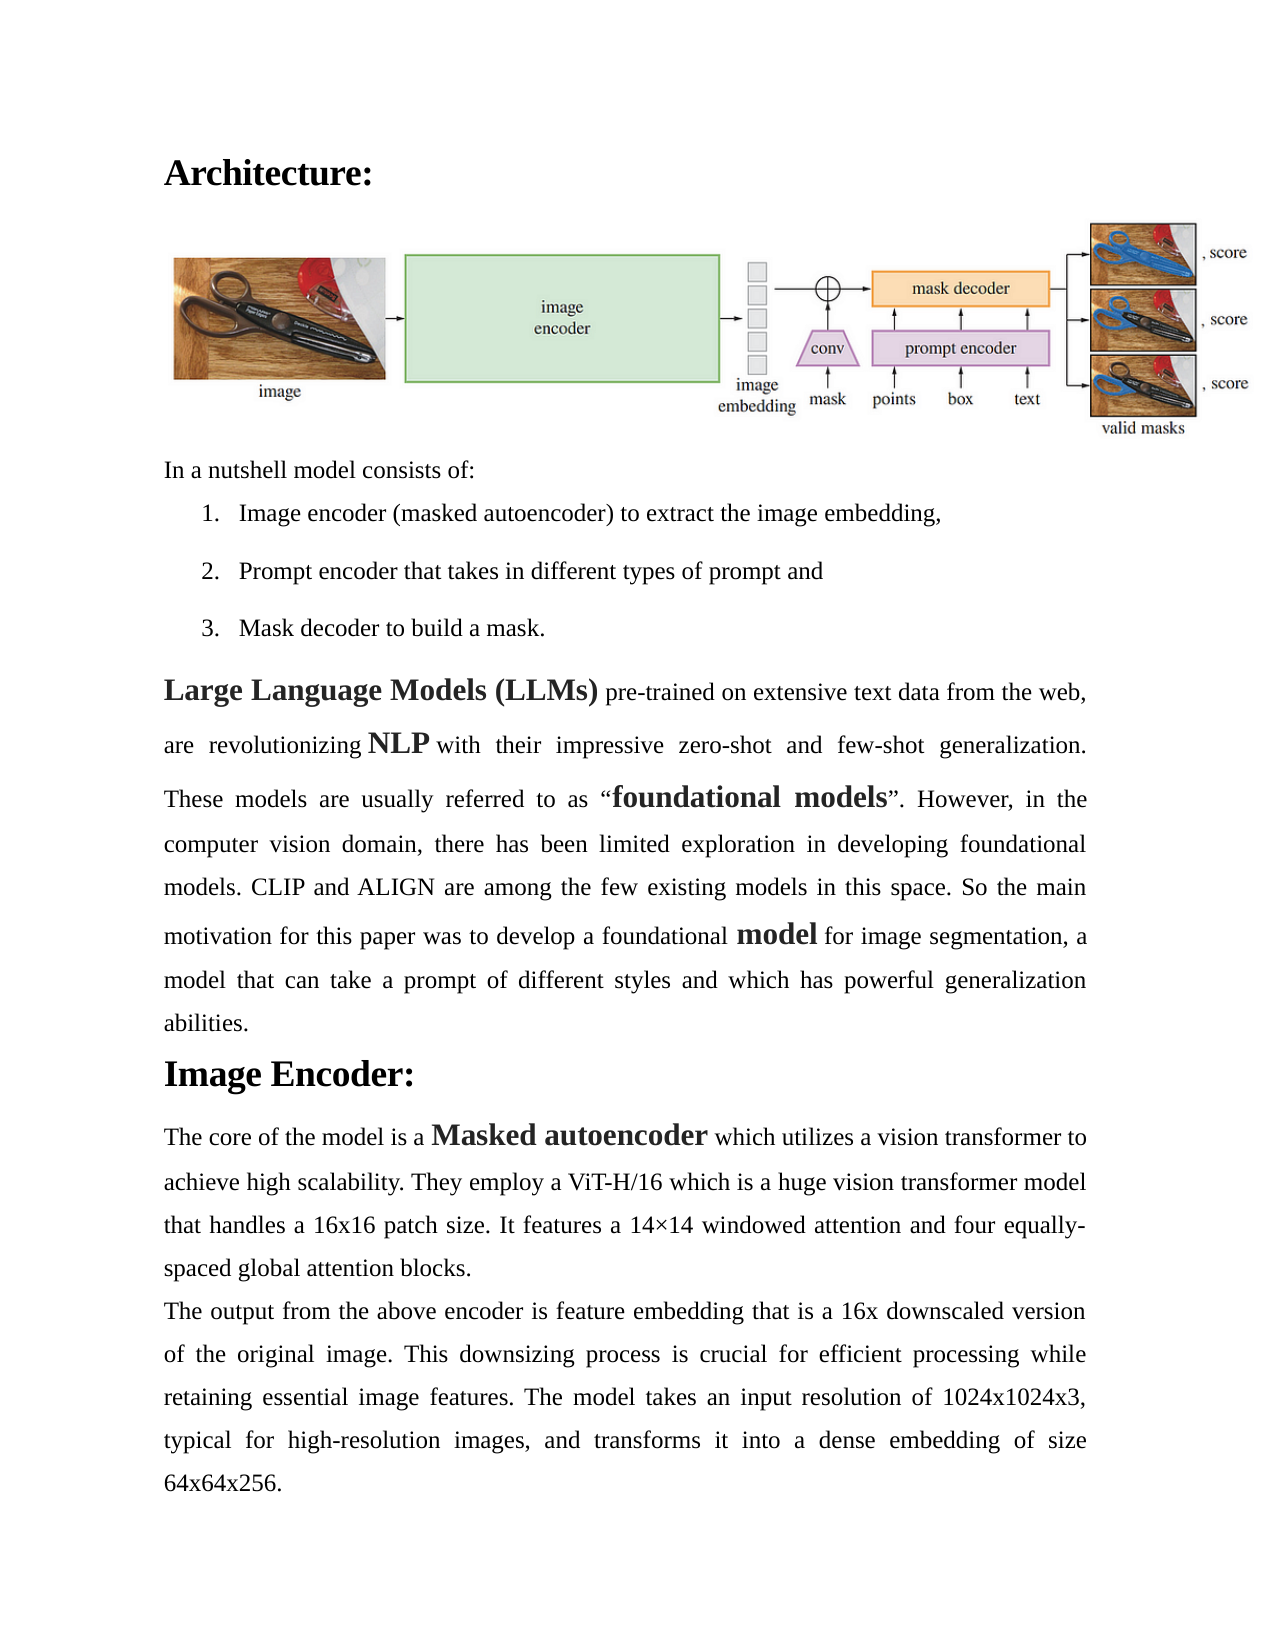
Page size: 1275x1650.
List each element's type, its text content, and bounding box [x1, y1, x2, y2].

list Image encoder (masked autoencoder) to extract the image embedding, [201, 498, 1087, 527]
text Large Language Models (LLMs) pre-trained on extensive text data from the web, are revolutionizing NLP with their impressive zero-shot and few-shot generalization. These models are usually referred to as “foundational models”. However, in the computer vision domain, there has been limited exploration in developing foundational models. CLIP and ALIGN are among the few existing models in this space. So the main motivation for this paper was to develop a foundational model for image segmentation, a model that can take a prompt of different styles and which has powerful generalization abilities. [163, 671, 1087, 1037]
list Prompt encoder that takes in different types of prompt and [201, 556, 1087, 584]
list Mask decoder to build a mask. [201, 613, 1087, 642]
text The core of the model is a Masked autoencoder which utilizes a vision transformer to achieve high scalability. They employ a ViT-H/16 which is a huge vision transformer model that handles a 16x16 patch size. It features a 14×14 windowed attention and four equally-spaced global attention blocks. [163, 1116, 1087, 1282]
picture [163, 214, 1258, 441]
text Image Encoder: [163, 1052, 1087, 1095]
text The output from the above encoder is feature embedding that is a 16x downscaled version of the original image. This downsizing process is crucial for efficient processing while retaining essential image features. The model takes an input resolution of 1024x1024x3, typical for high-resolution images, and transforms it into a dense embedding of size 64x64x256. [163, 1296, 1087, 1497]
text Architecture: [163, 150, 1087, 193]
text In a nutshell model consists of: [163, 455, 1087, 484]
